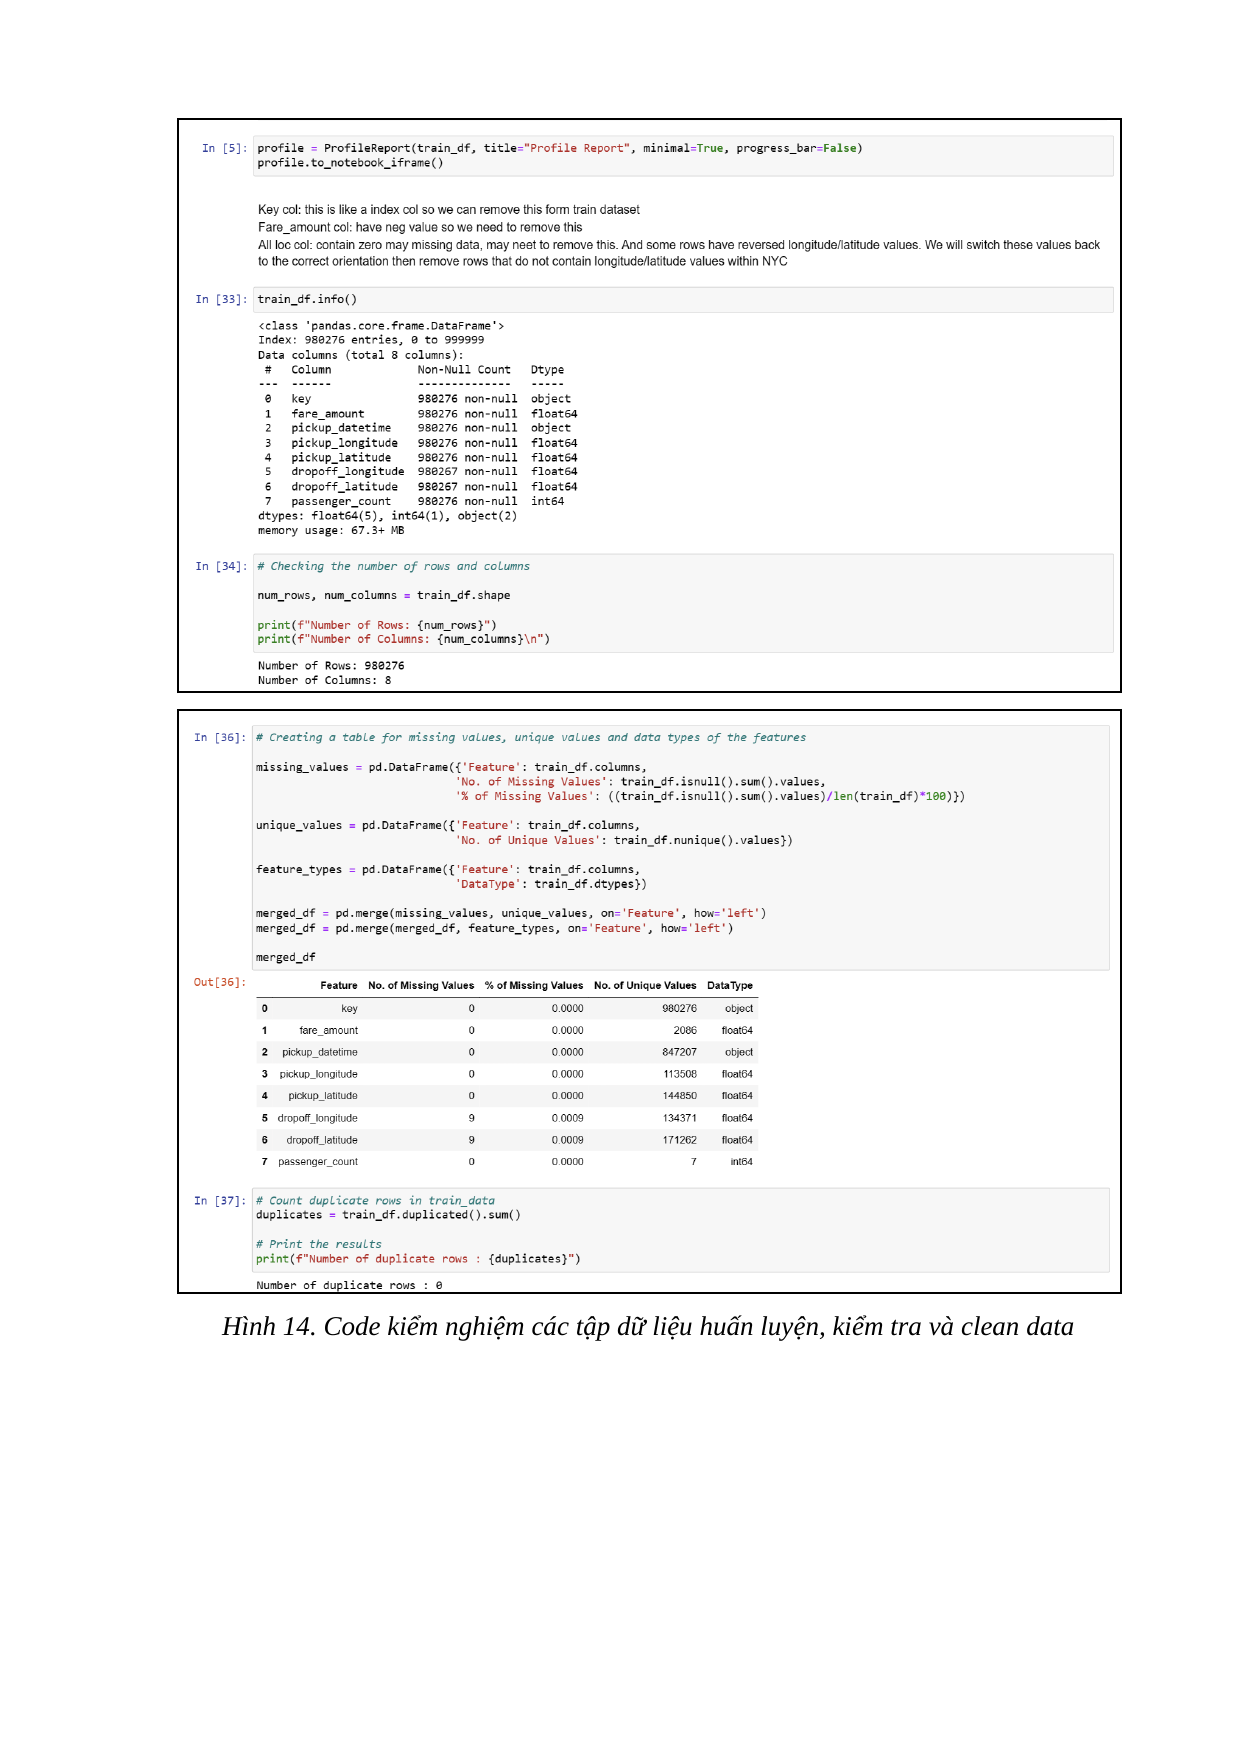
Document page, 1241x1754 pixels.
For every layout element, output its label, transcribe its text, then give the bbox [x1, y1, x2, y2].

picture [179, 711, 1120, 1292]
picture [179, 120, 1120, 691]
